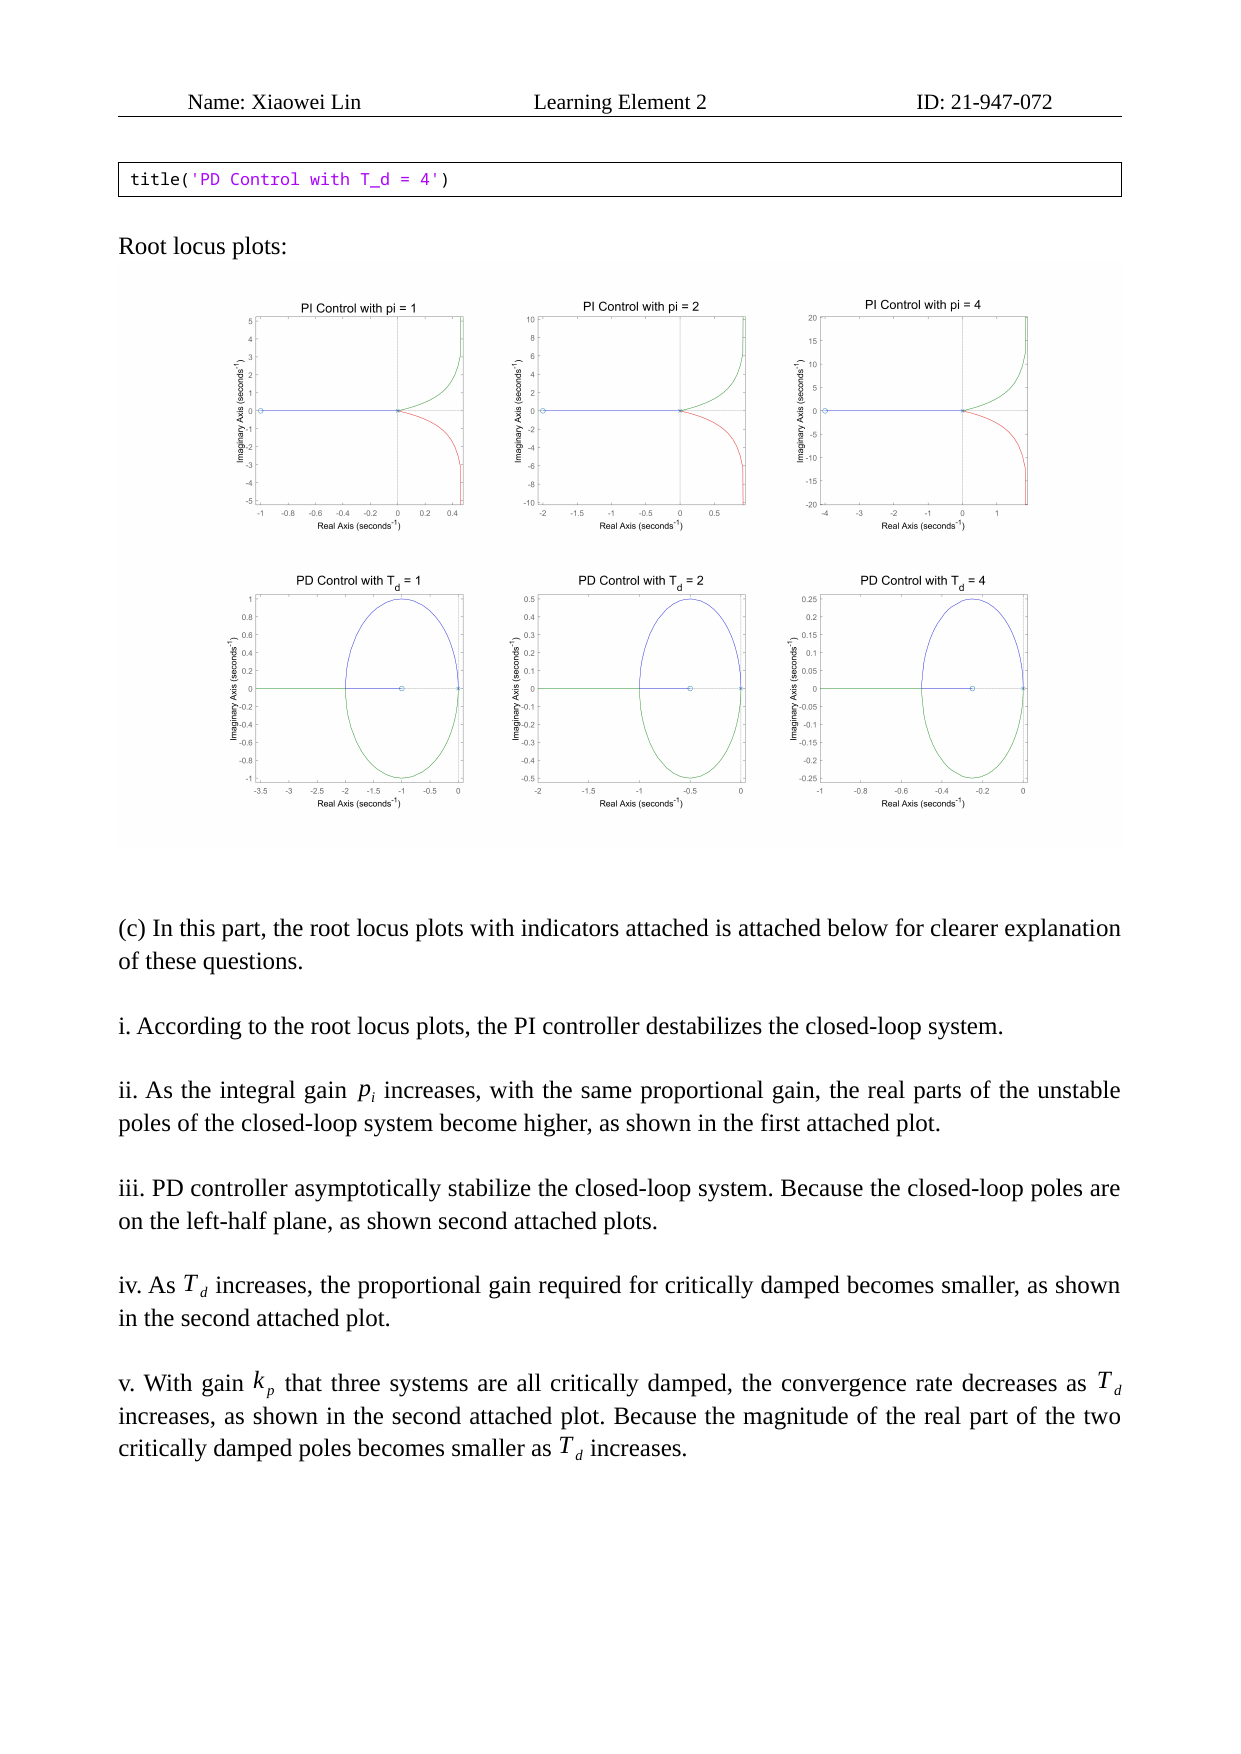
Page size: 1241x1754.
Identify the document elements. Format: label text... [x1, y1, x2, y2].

text iv. As increases, the proportional gain required for critically damped becomes smaller, as shown in the second attached plot. [118, 1269, 1122, 1334]
picture [118, 261, 1123, 847]
text iii. PD controller asymptotically stabilize the closed-loop system. Because the closed-loop poles are on the left-half plane, as shown second attached plots. [118, 1172, 1122, 1237]
text i. According to the root locus plots, the PI controller destabilizes the closed-loop system. [118, 1009, 1122, 1042]
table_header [119, 163, 1121, 196]
text v. With gain that three systems are all critically damped, the convergence rate decreases as increases, as shown in the second attached plot. Because the magnitude of the real part of the two critically damped poles becomes smaller as increases. [118, 1367, 1122, 1464]
text (c) In this part, the root locus plots with indicators attached is attached below for clearer explanation of these questions. [118, 912, 1122, 977]
text Root locus plots: [118, 229, 1122, 261]
text ii. As the integral gain increases, with the same proportional gain, the real parts of the unstable poles of the closed-loop system become higher, as shown in the first attached plot. [118, 1074, 1122, 1139]
